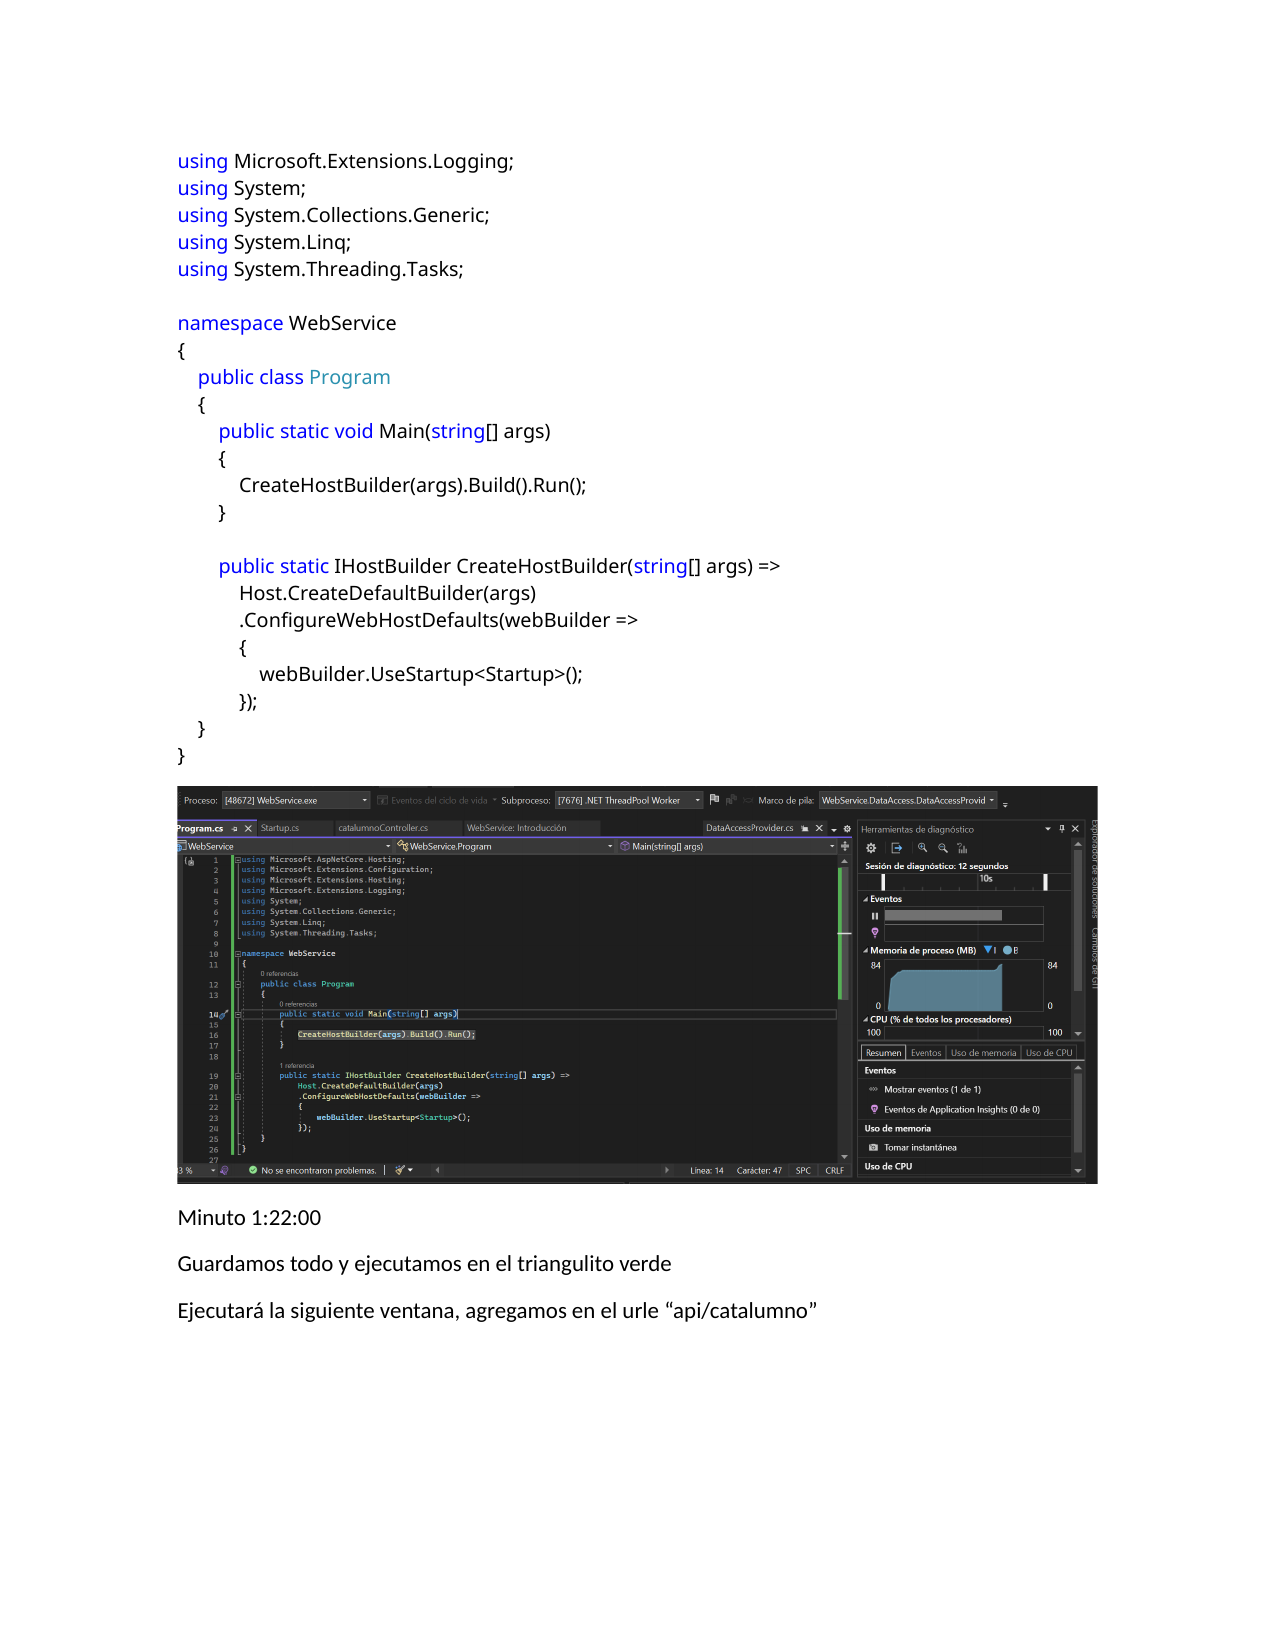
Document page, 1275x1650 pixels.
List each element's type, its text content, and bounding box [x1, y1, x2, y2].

text Guardamos todo y ejecutamos en el triangulito verde [177, 1249, 1098, 1277]
text { [177, 444, 1098, 471]
text using Microsoft.Extensions.Logging; [177, 148, 1098, 174]
text public class Program [177, 363, 1098, 390]
text .ConfigureWebHostDefaults(webBuilder => [177, 606, 1098, 633]
picture [177, 786, 1098, 1184]
text public static void Main(string[] args) [177, 417, 1098, 444]
text using System.Collections.Generic; [177, 202, 1098, 228]
text } [177, 498, 1098, 525]
text using System.Linq; [177, 228, 1098, 256]
text using System.Threading.Tasks; [177, 256, 1098, 282]
text } [177, 714, 1098, 741]
text webBuilder.UseStartup<Startup>(); [177, 660, 1098, 687]
text namespace WebService [177, 309, 1098, 336]
text Host.CreateDefaultBuilder(args) [177, 579, 1098, 606]
text Ejecutará la siguiente ventana, agregamos en el urle “api/catalumno” [177, 1296, 1098, 1324]
text }); [177, 687, 1098, 714]
text using System; [177, 174, 1098, 202]
text { [177, 390, 1098, 417]
text Minuto 1:22:00 [177, 1203, 1098, 1231]
text CreateHostBuilder(args).Build().Run(); [177, 471, 1098, 498]
text { [177, 336, 1098, 363]
text } [177, 741, 1098, 768]
text public static IHostBuilder CreateHostBuilder(string[] args) => [177, 552, 1098, 579]
text { [177, 633, 1098, 660]
